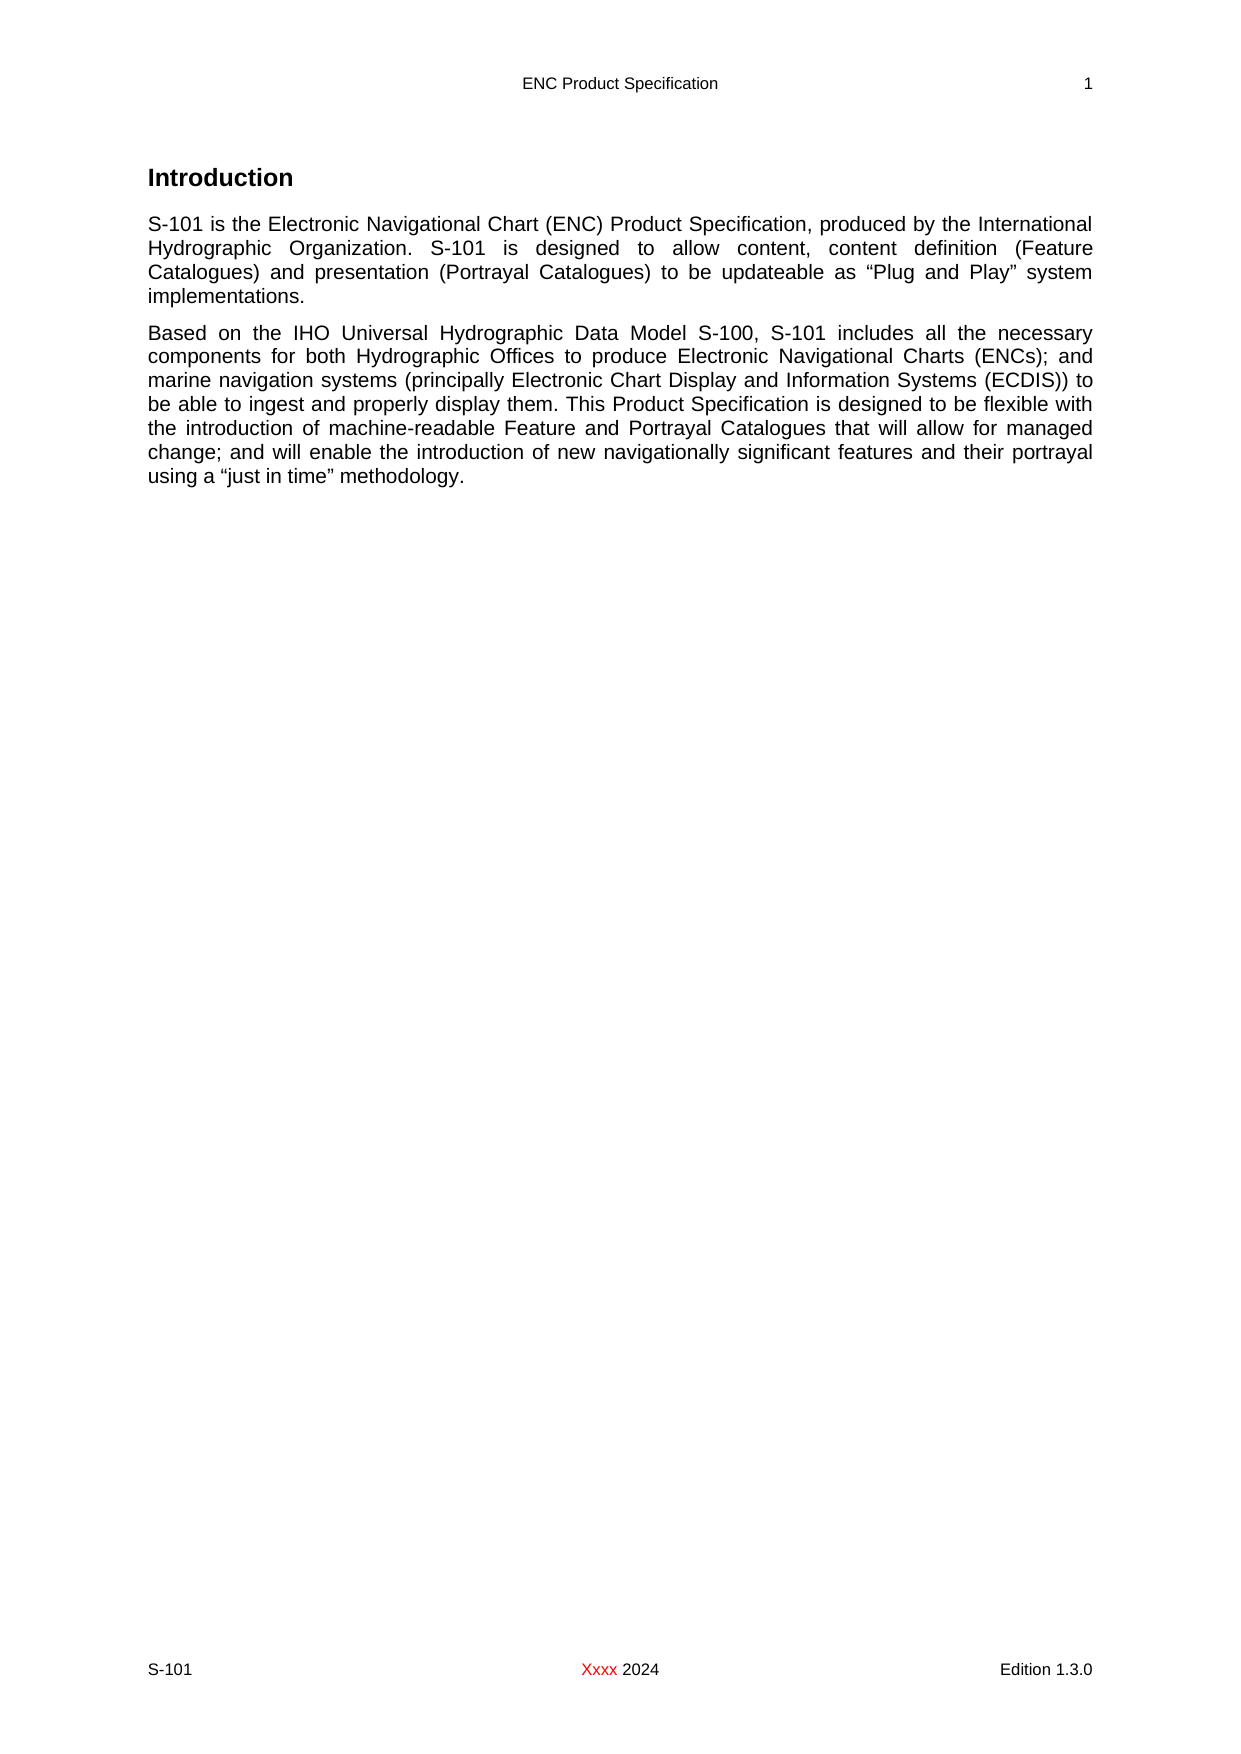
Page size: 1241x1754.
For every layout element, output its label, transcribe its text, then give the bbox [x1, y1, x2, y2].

text Based on the IHO Universal Hydrographic Data Model S-100, S-101 includes all the necessary components for both Hydrographic Offices to produce Electronic Navigational Charts (ENCs); and marine navigation systems (principally Electronic Chart Display and Information Systems (ECDIS)) to be able to ingest and properly display them. This Product Specification is designed to be flexible with the introduction of machine-readable Feature and Portrayal Catalogues that will allow for managed change; and will enable the introduction of new navigationally significant features and their portrayal using a “just in time” methodology. [148, 320, 1094, 488]
text S-101 is the Electronic Navigational Chart (ENC) Product Specification, produced by the International Hydrographic Organization. S-101 is designed to allow content, content definition (Feature Catalogues) and presentation (Portrayal Catalogues) to be updateable as “Plug and Play” system implementations. [148, 212, 1094, 308]
subtitle Introduction [148, 162, 1094, 191]
